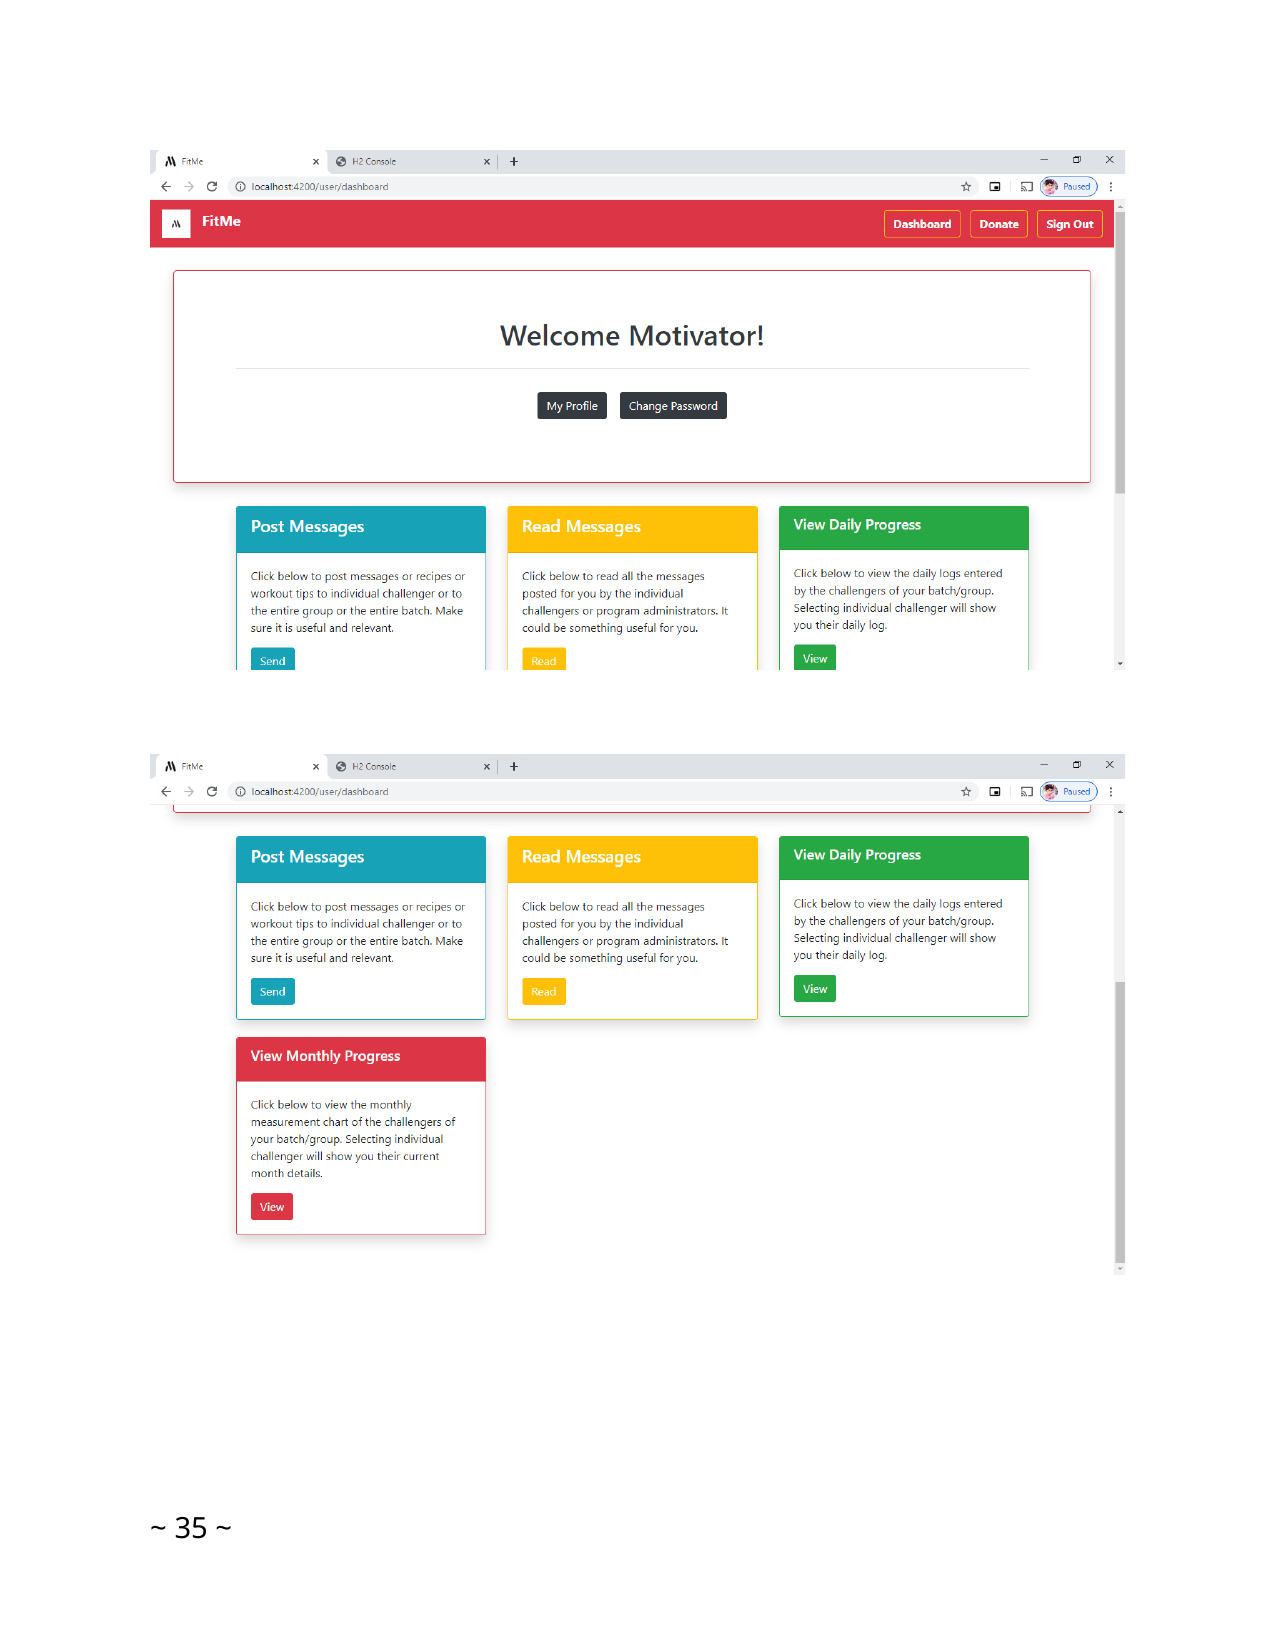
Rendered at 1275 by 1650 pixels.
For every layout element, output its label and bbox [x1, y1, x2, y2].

picture [150, 754, 1125, 1275]
picture [150, 150, 1125, 670]
